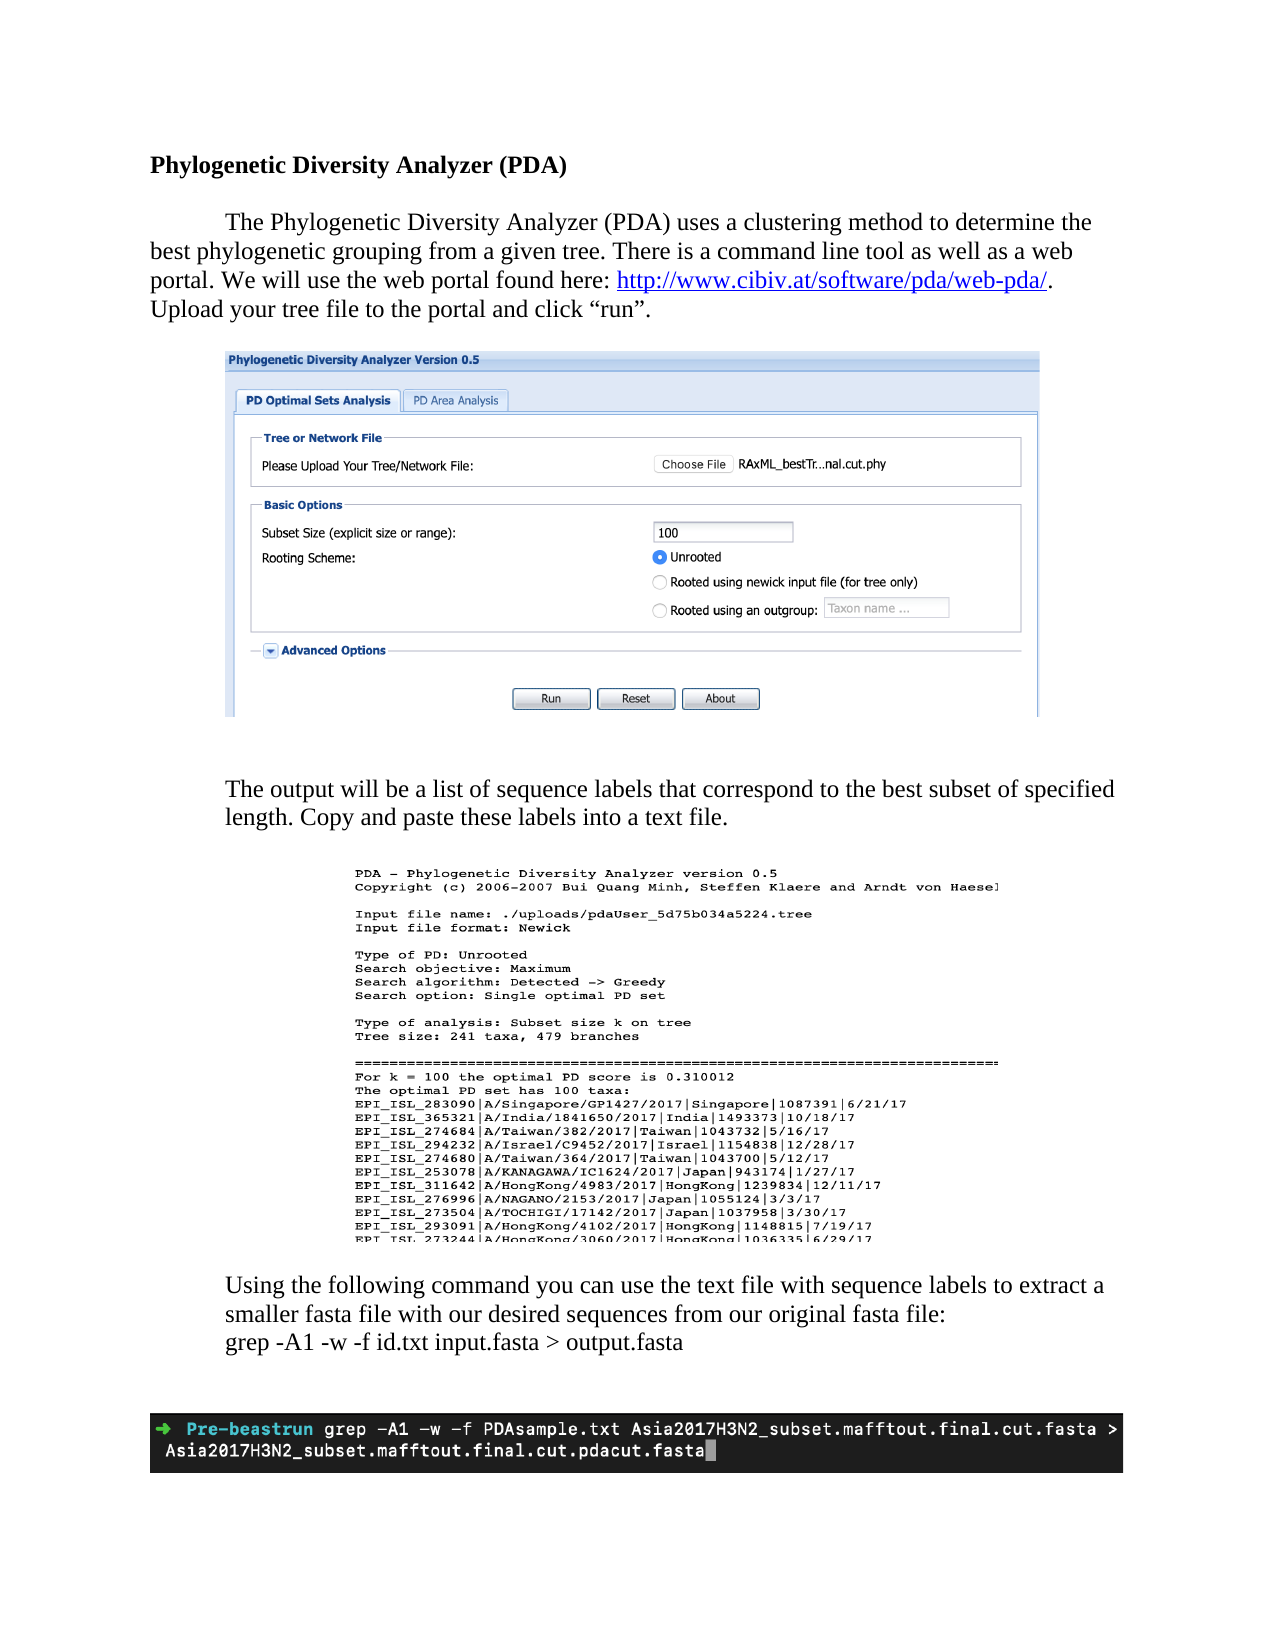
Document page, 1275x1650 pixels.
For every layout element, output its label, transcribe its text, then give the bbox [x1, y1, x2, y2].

picture [352, 860, 998, 1242]
text Phylogenetic Diversity Analyzer (PDA) [150, 150, 1125, 179]
picture [150, 1413, 1124, 1473]
list Using the following command you can use the text file with sequence labels to extract a smaller fasta file with our desired sequences from our original fasta file: [225, 1270, 1125, 1327]
picture [225, 351, 1040, 717]
list grep -A1 -w -f id.txt input.fasta > output.fasta [225, 1327, 1125, 1356]
text The Phylogenetic Diversity Analyzer (PDA) uses a clustering method to determine the best phylogenetic grouping from a given tree. There is a command line tool as well as a web portal. We will use the web portal found here: http://www.cibiv.at/software/pda/web-pda/. Upload your tree file to the portal and click “run”. [150, 207, 1125, 322]
list The output will be a list of sequence labels that correspond to the best subset of specified length. Copy and paste these labels into a text file. [225, 774, 1125, 831]
